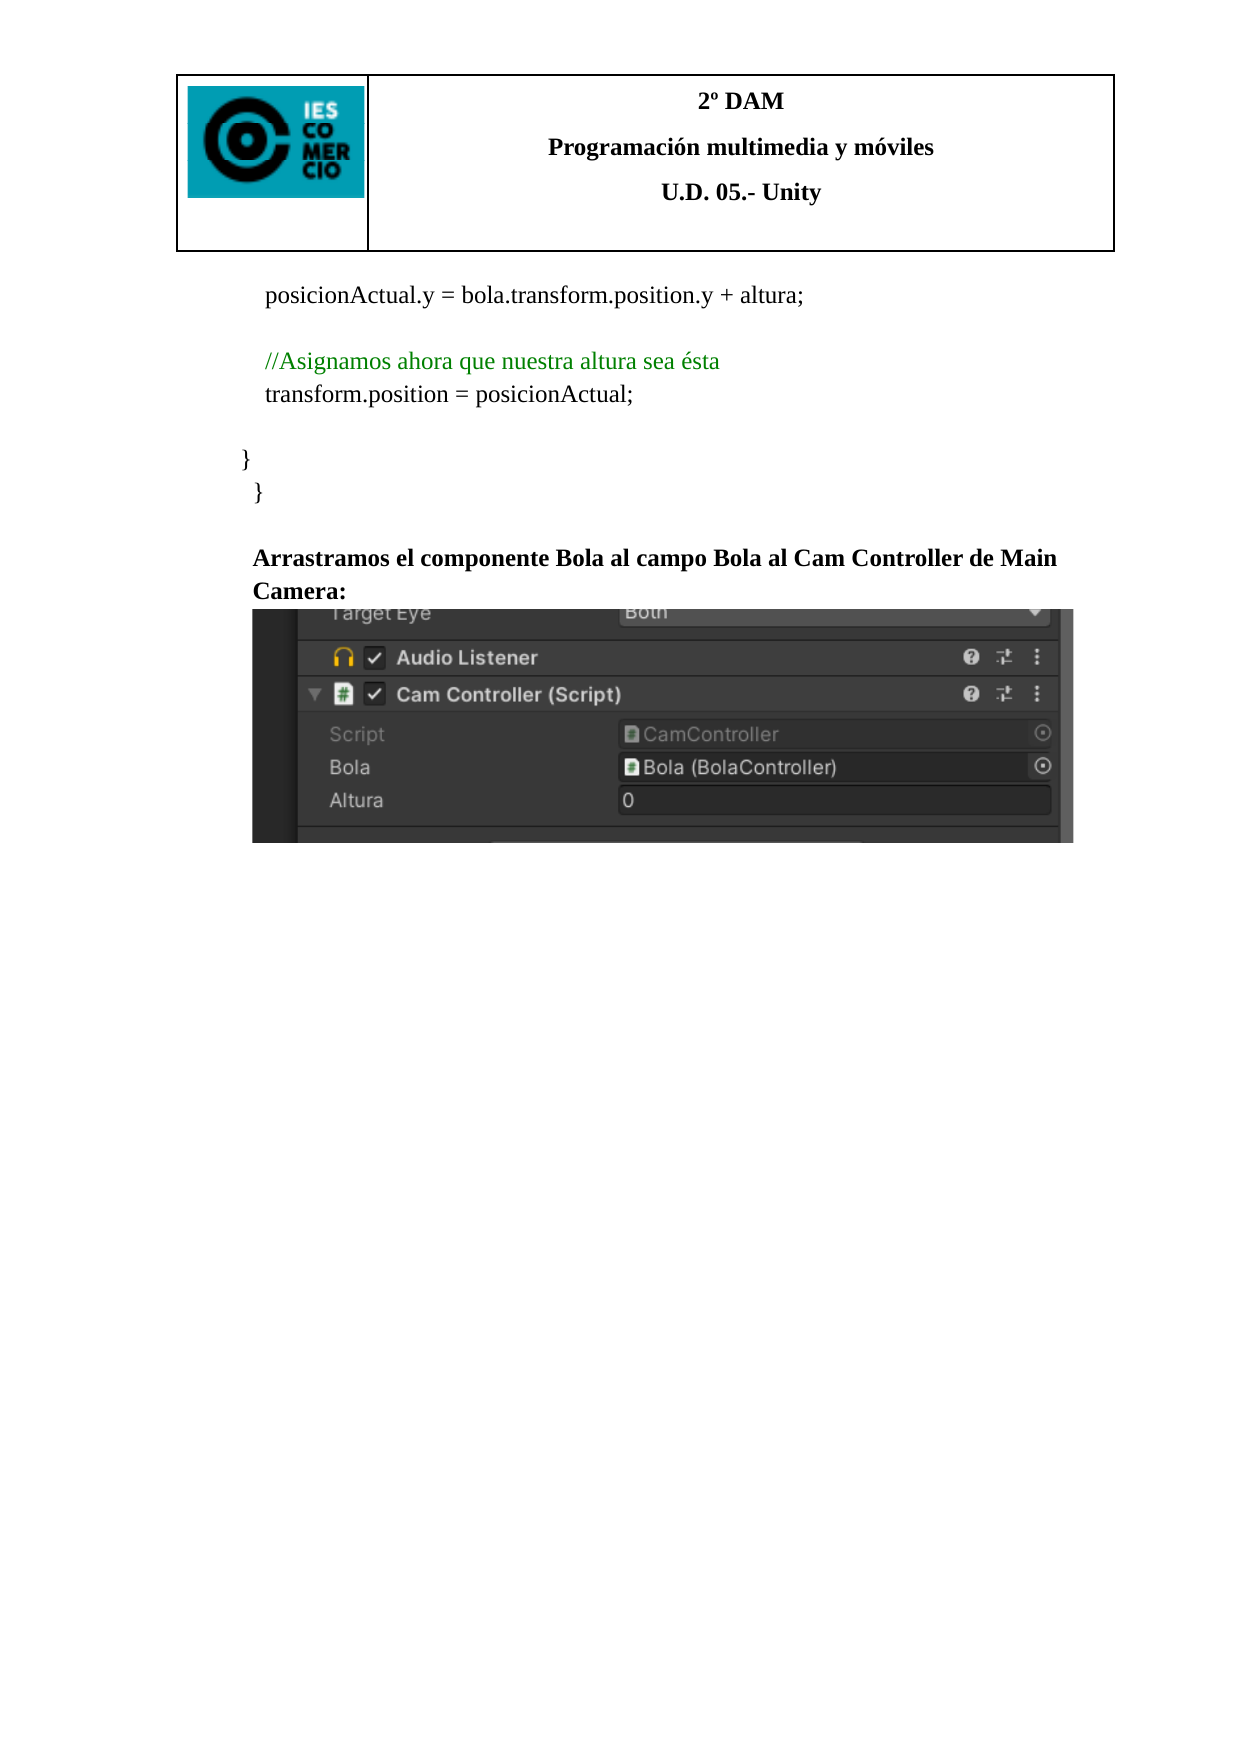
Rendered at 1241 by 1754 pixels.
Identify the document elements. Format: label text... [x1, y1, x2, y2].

text //Asignamos ahora que nuestra altura sea ésta [215, 346, 1063, 374]
text } [215, 444, 1063, 473]
text posicionActual.y = bola.transform.position.y + altura; [215, 280, 1063, 308]
text transform.position = posicionActual; [215, 379, 1063, 407]
text Arrastramos el componente Bola al campo Bola al Cam Controller de Main Camera: [252, 543, 1063, 605]
picture [187, 86, 365, 198]
picture [252, 609, 1074, 843]
text } [252, 477, 1063, 506]
